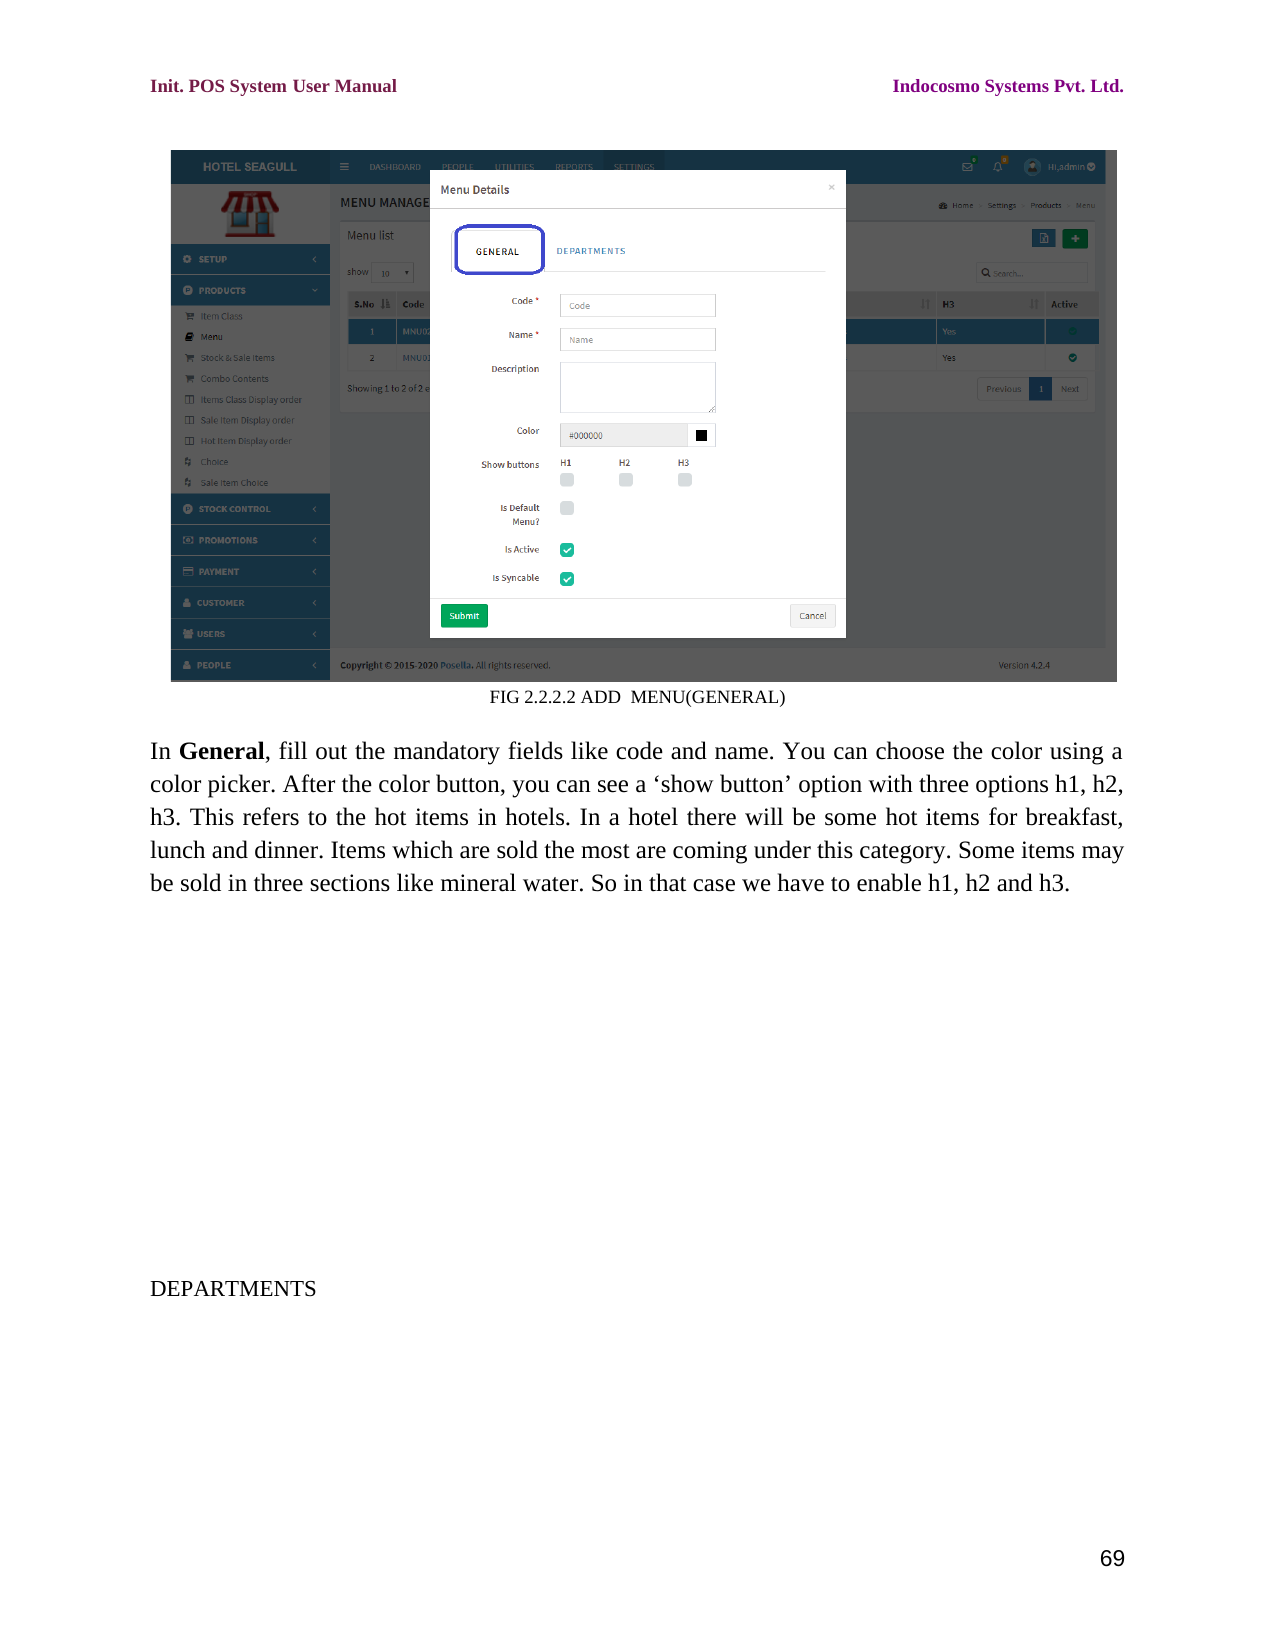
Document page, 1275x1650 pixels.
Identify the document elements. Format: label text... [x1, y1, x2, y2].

picture [170, 150, 1117, 682]
text FIG 2.2.2.2 ADD MENU(GENERAL) [150, 686, 1125, 708]
text DEPARTMENTS [150, 1275, 1125, 1301]
text In General, fill out the mandatory fields like code and name. You can choose the color using a color picker. After the color button, you can see a ‘show button’ option with three options h1, h2, h3. This refers to the hot items in hotels. In a hotel there will be some hot items for breakfast, lunch and dinner. Items which are sold the most are coming under this category. Some items may be sold in three sections like mineral water. So in that case we have to enable h1, h2 and h3. [150, 736, 1125, 897]
